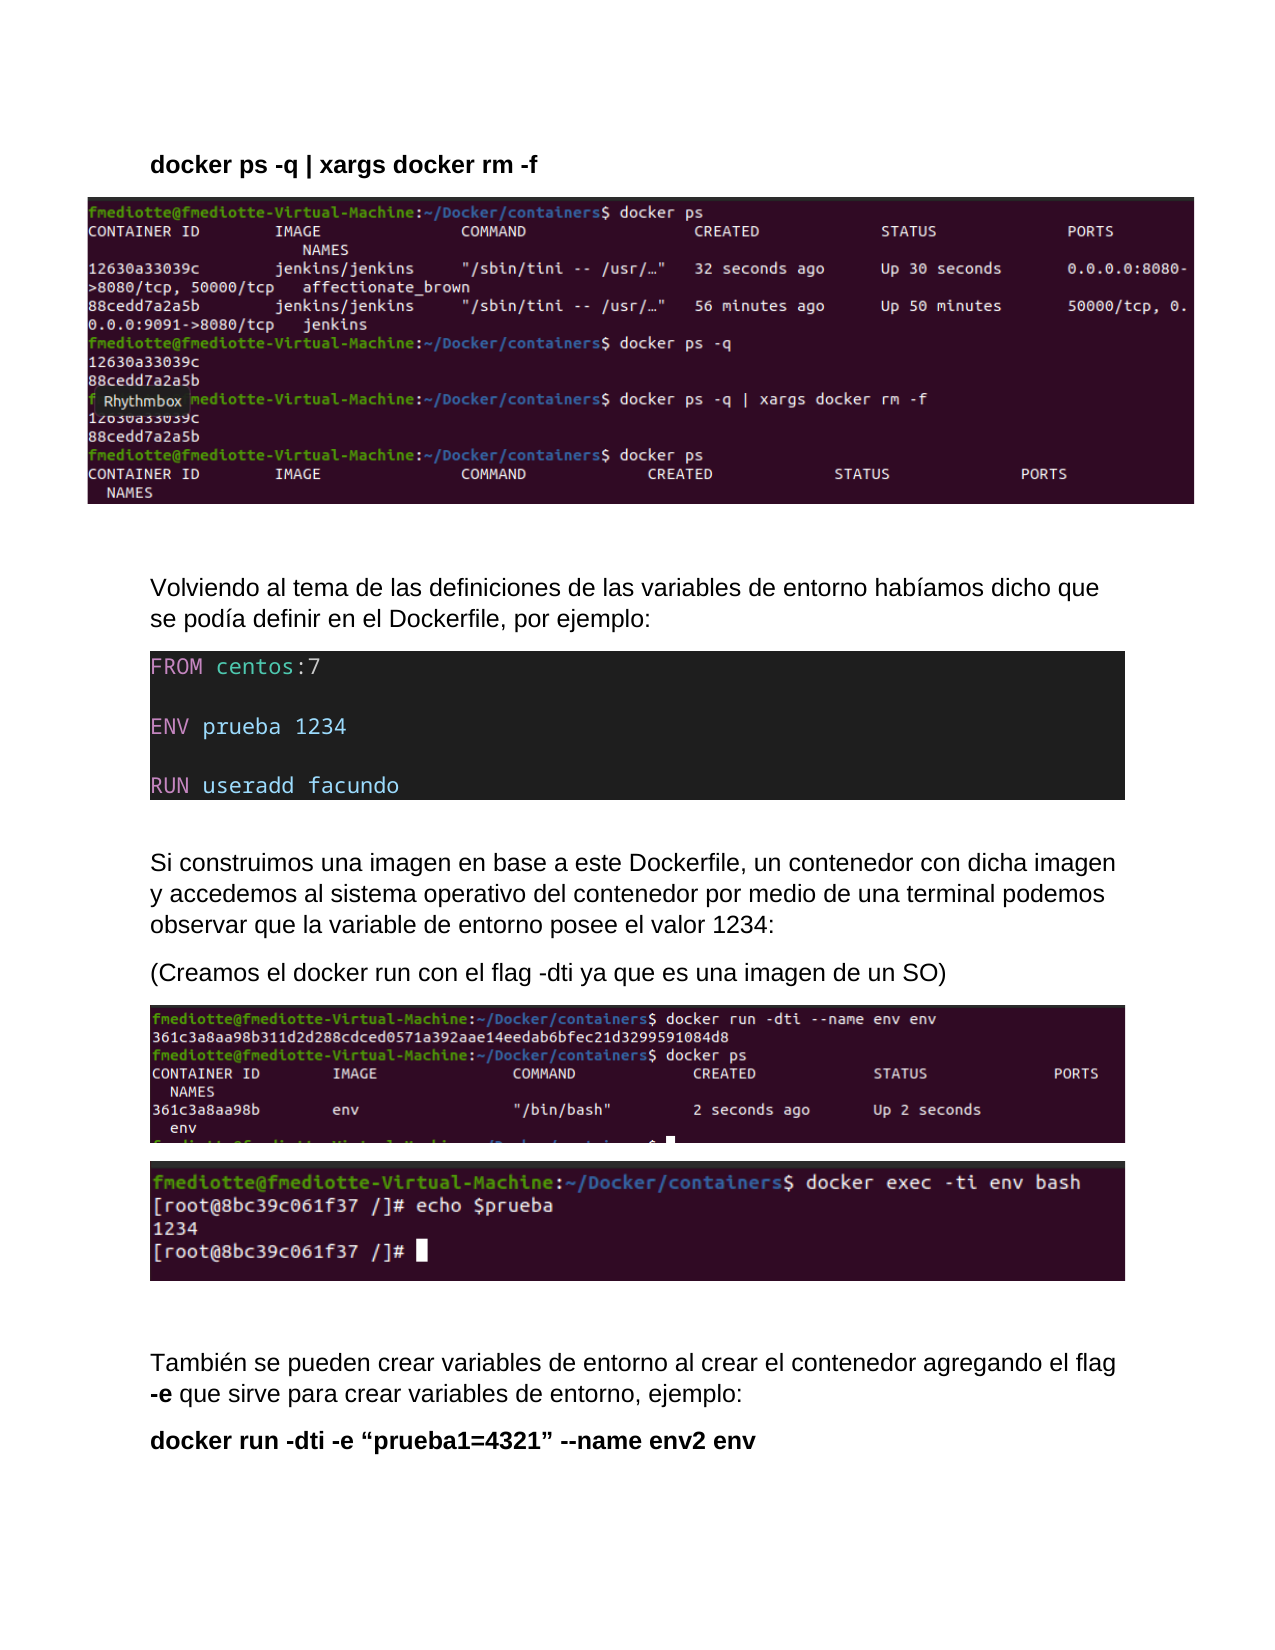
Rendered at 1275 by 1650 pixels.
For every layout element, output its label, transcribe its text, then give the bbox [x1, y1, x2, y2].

text RUN useradd facundo [150, 770, 1125, 800]
picture [150, 1161, 1125, 1281]
text Si construimos una imagen en base a este Dockerfile, un contenedor con dicha imagen y accedemos al sistema operativo del contenedor por medio de una terminal podemos observar que la variable de entorno posee el valor 1234: [150, 848, 1125, 939]
text ENV prueba 1234 [150, 711, 1125, 741]
text Volviendo al tema de las definiciones de las variables de entorno habíamos dicho que se podía definir en el Dockerfile, por ejemplo: [150, 572, 1125, 632]
text docker run -dti -e “prueba1=4321” --name env2 env [150, 1426, 1125, 1455]
text También se pueden crear variables de entorno al crear el contenedor agregando el flag -e que sirve para crear variables de entorno, ejemplo: [150, 1347, 1125, 1407]
text FROM centos:7 [150, 651, 1125, 681]
picture [87, 197, 1195, 504]
text docker ps -q | xargs docker rm -f [150, 150, 1125, 179]
text (Creamos el docker run con el flag -dti ya que es una imagen de un SO) [150, 958, 1125, 986]
picture [150, 1005, 1125, 1143]
